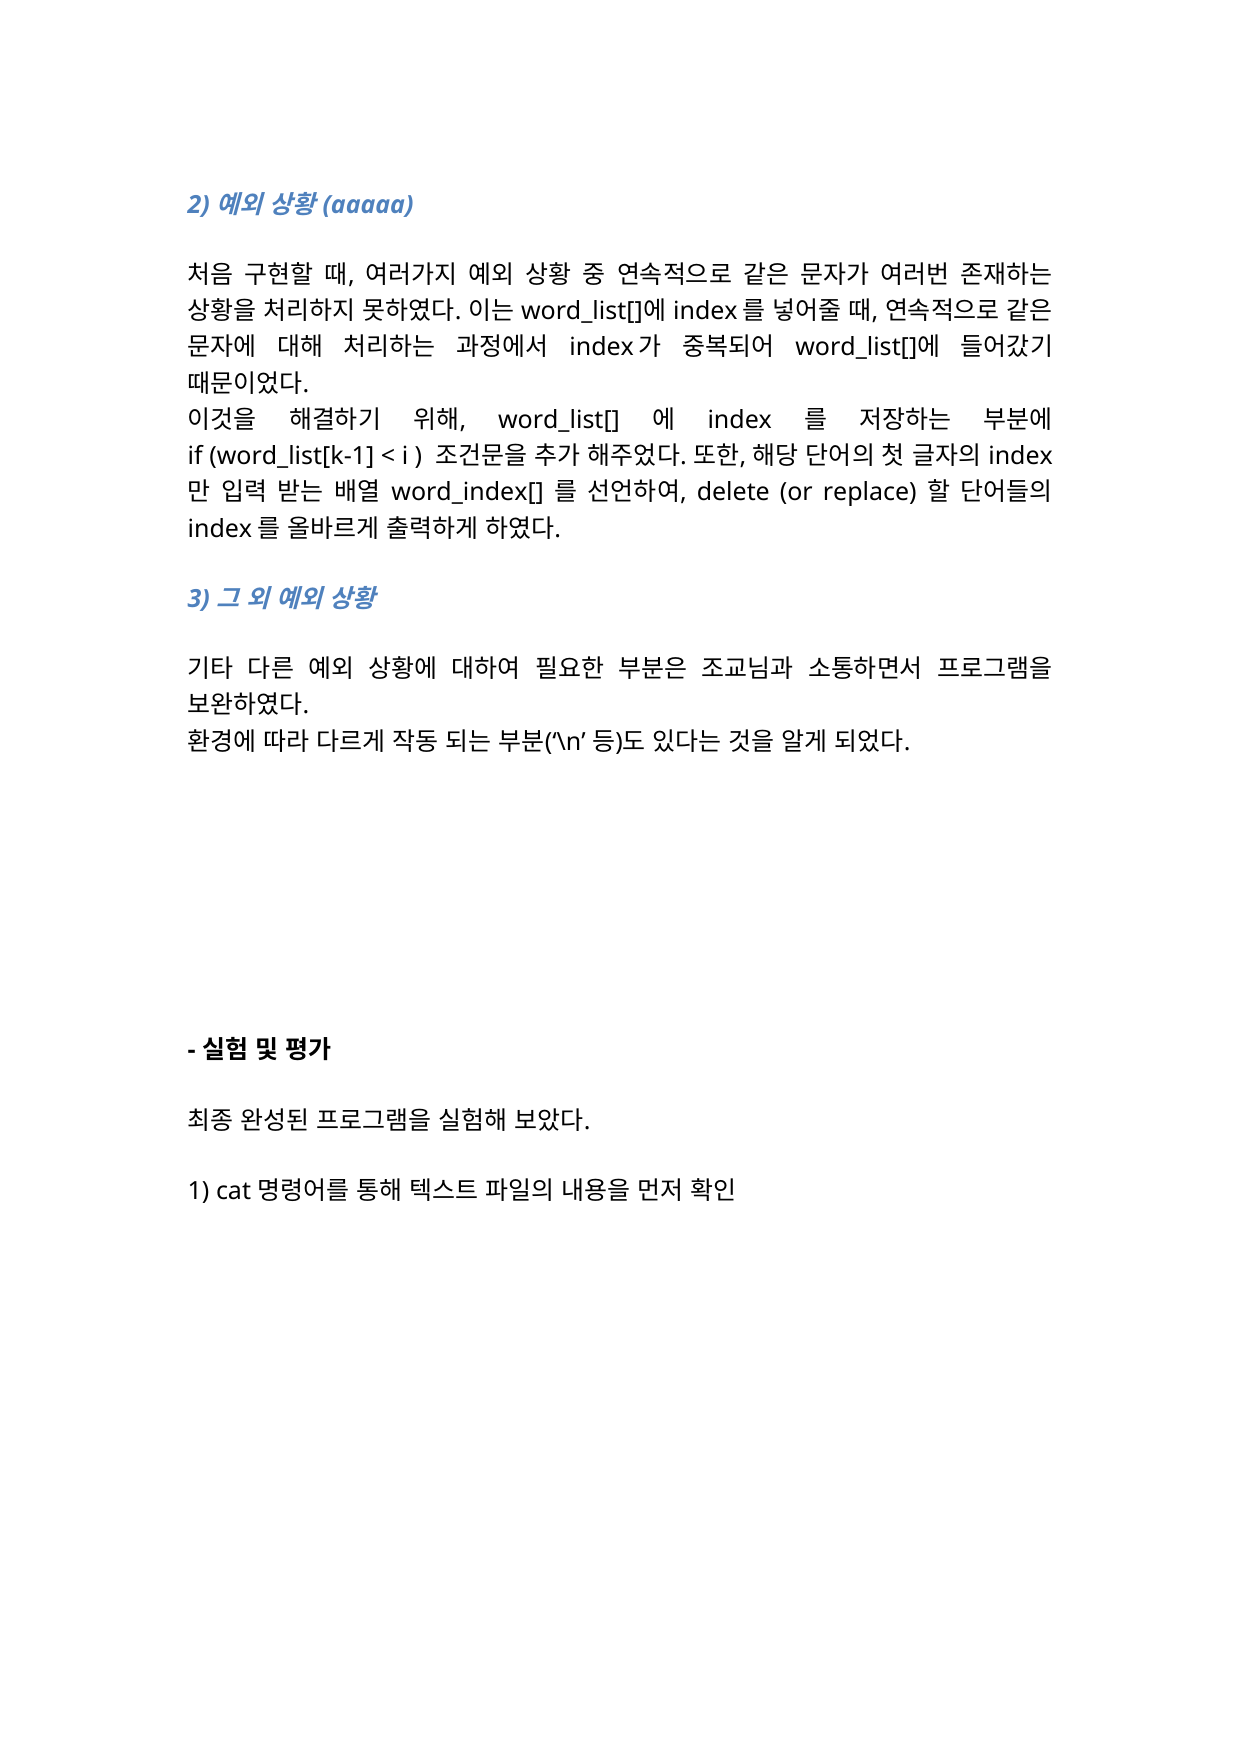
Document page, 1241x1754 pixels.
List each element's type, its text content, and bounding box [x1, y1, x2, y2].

text - 실험 및 평가 [187, 1030, 1053, 1066]
text 3) 그 외 예외 상황 [187, 578, 1053, 615]
text 1) cat 명령어를 통해 텍스트 파일의 내용을 먼저 확인 [187, 1171, 1053, 1207]
text 최종 완성된 프로그램을 실험해 보았다. [187, 1100, 1053, 1137]
text 2) 예외 상황 (aaaaa) [187, 184, 1053, 220]
text 환경에 따라 다르게 작동 되는 부분(‘\n’ 등)도 있다는 것을 알게 되었다. [187, 721, 1053, 757]
text 처음 구현할 때, 여러가지 예외 상황 중 연속적으로 같은 문자가 여러번 존재하는 상황을 처리하지 못하였다. 이는 word_list[]에 index를 넣어줄 때, 연속적으로 같은 문자에 대해 처리하는 과정에서 index가 중복되어 word_list[]에 들어갔기 때문이었다. [187, 254, 1053, 399]
text 이것을 해결하기 위해, word_list[] 에 index 를 저장하는 부분에 if (word_list[k-1] < i ) 조건문을 추가 해주었다. 또한, 해당 단어의 첫 글자의 index만 입력 받는 배열 word_index[] 를 선언하여, delete (or replace) 할 단어들의 index를 올바르게 출력하게 하였다. [187, 399, 1053, 544]
text 기타 다른 예외 상황에 대하여 필요한 부분은 조교님과 소통하면서 프로그램을 보완하였다. [187, 649, 1053, 721]
